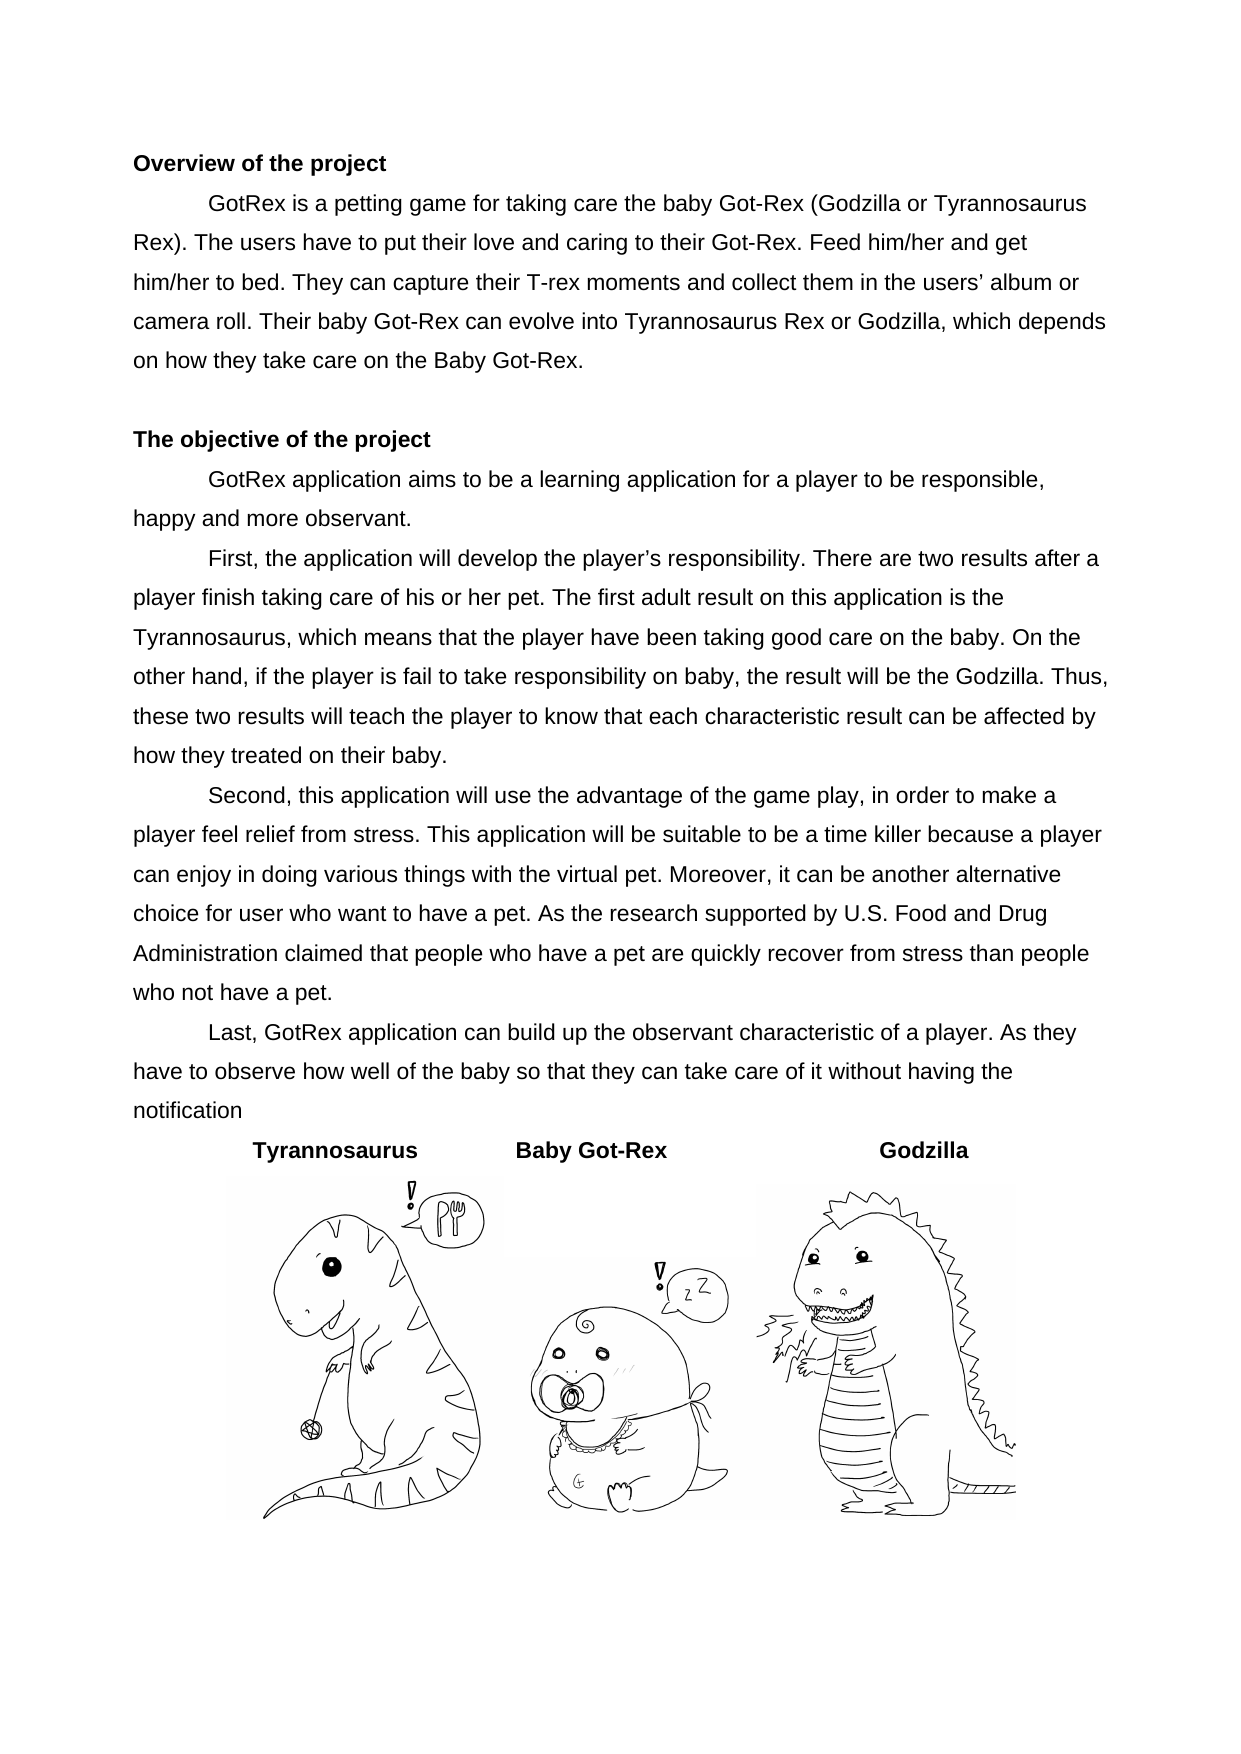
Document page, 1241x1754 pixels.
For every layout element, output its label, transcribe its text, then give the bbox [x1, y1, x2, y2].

text The objective of the project [133, 426, 1109, 453]
text GotRex application aims to be a learning application for a player to be responsible, happy and more observant. [133, 466, 1109, 532]
text Second, this application will use the advantage of the game play, in order to make a player feel relief from stress. This application will be suitable to be a time killer because a player can enjoy in doing various things with the virtual pet. Moreover, it can be another alternative choice for user who want to have a pet. As the research supported by U.S. Food and Drug Administration claimed that people who have a pet are quickly recover from stress than people who not have a pet. [133, 782, 1109, 1005]
text Overview of the project [133, 150, 1109, 176]
text Last, GotRex application can build up the observant characteristic of a player. As they have to observe how well of the baby so that they can take care of it without having the notification [133, 1018, 1109, 1124]
text Tyrannosaurus Baby Got-Rex Godzilla [133, 1137, 1109, 1163]
text GotRex is a petting game for taking care the baby Got-Rex (Godzilla or Tyrannosaurus Rex). The users have to put their love and caring to their Got-Rex. Feed him/her and get him/her to bed. They can capture their T-rex moments and collect them in the users’ album or camera roll. Their baby Got-Rex can evolve into Tyrannosaurus Rex or Godzilla, which depends on how they take care on the Baby Got-Rex. [133, 189, 1109, 374]
picture [226, 1176, 1016, 1520]
text First, the application will develop the player’s responsibility. There are two results after a player finish taking care of his or her pet. The first adult result on this application is the Tyrannosaurus, which means that the player have been taking good care on the baby. On the other hand, if the player is fail to take responsibility on baby, the result will be the Godzilla. Thus, these two results will teach the player to know that each characteristic result can be affected by how they treated on their baby. [133, 545, 1109, 768]
